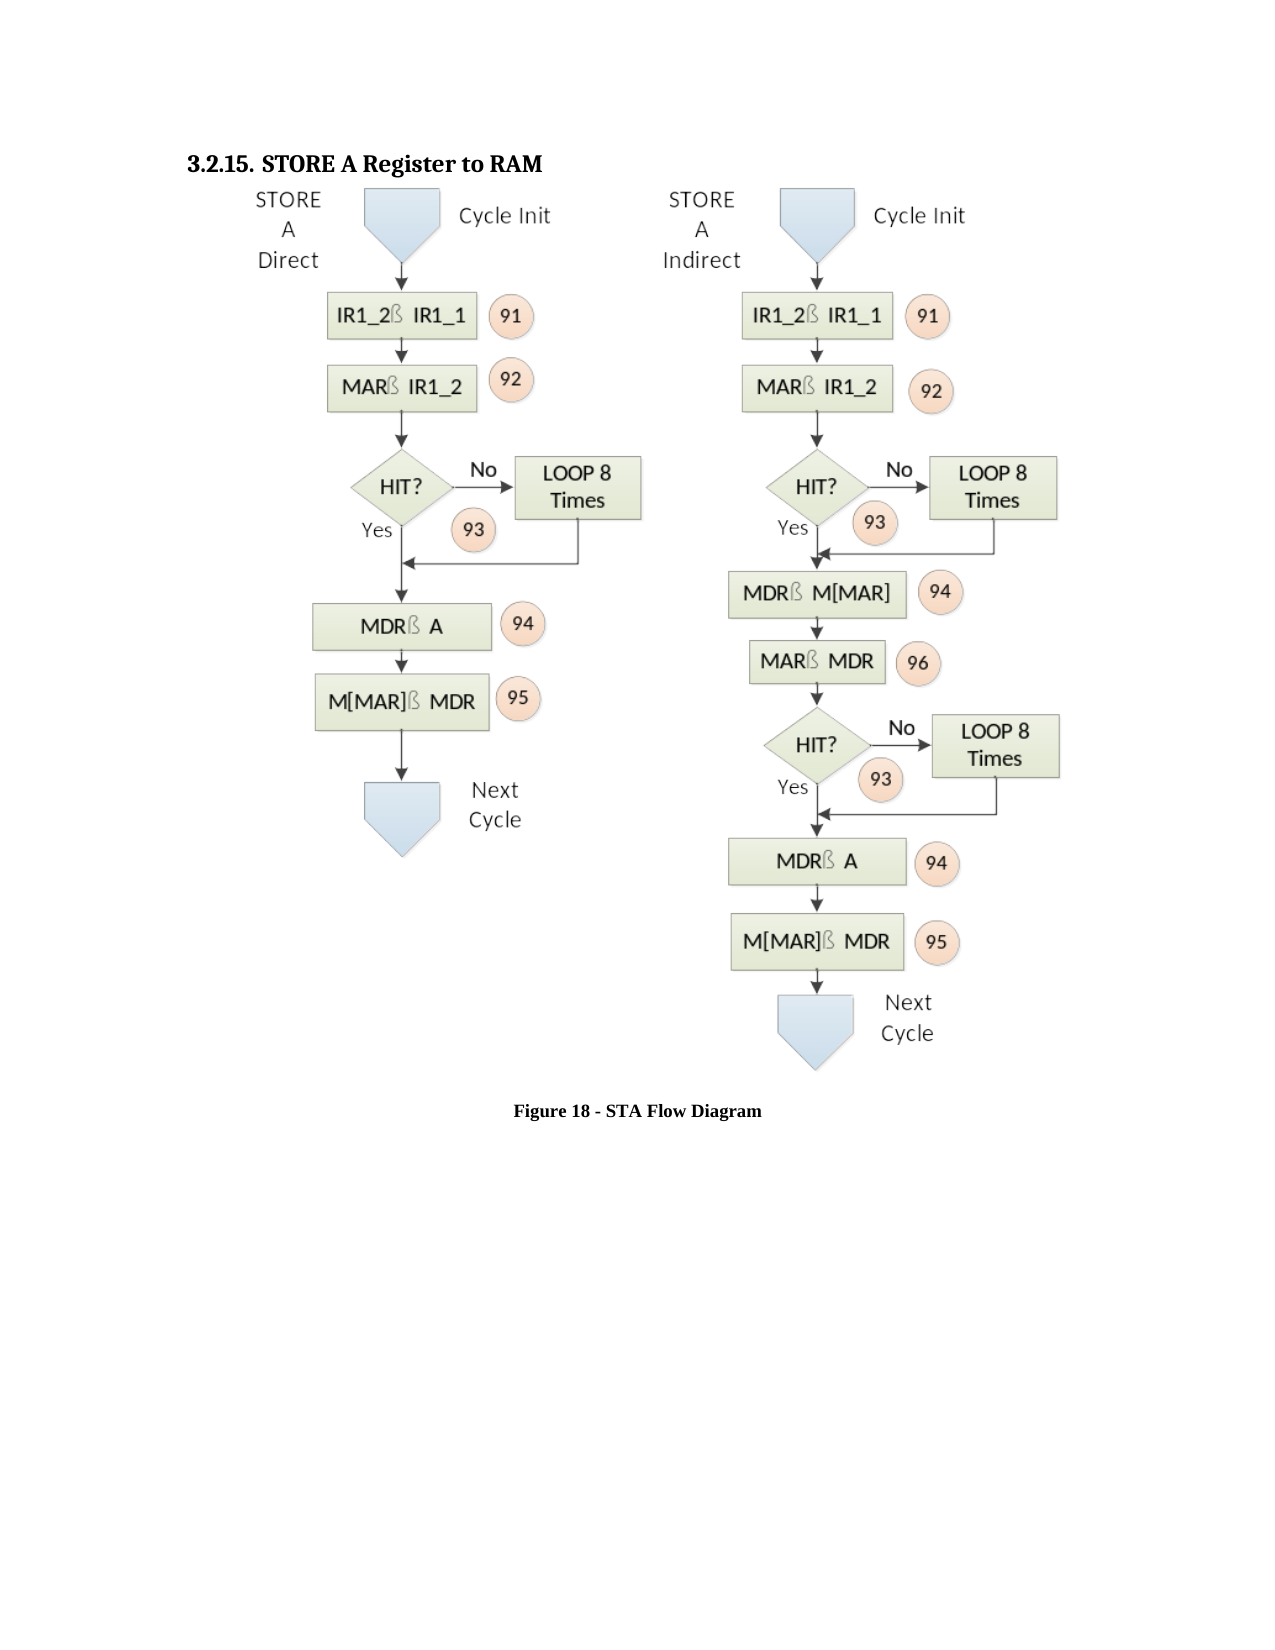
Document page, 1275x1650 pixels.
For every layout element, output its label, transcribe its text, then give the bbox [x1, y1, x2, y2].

text Figure - STA Flow Diagram [150, 1100, 1125, 1121]
subtitle STORE A Register to RAM [187, 150, 1125, 179]
